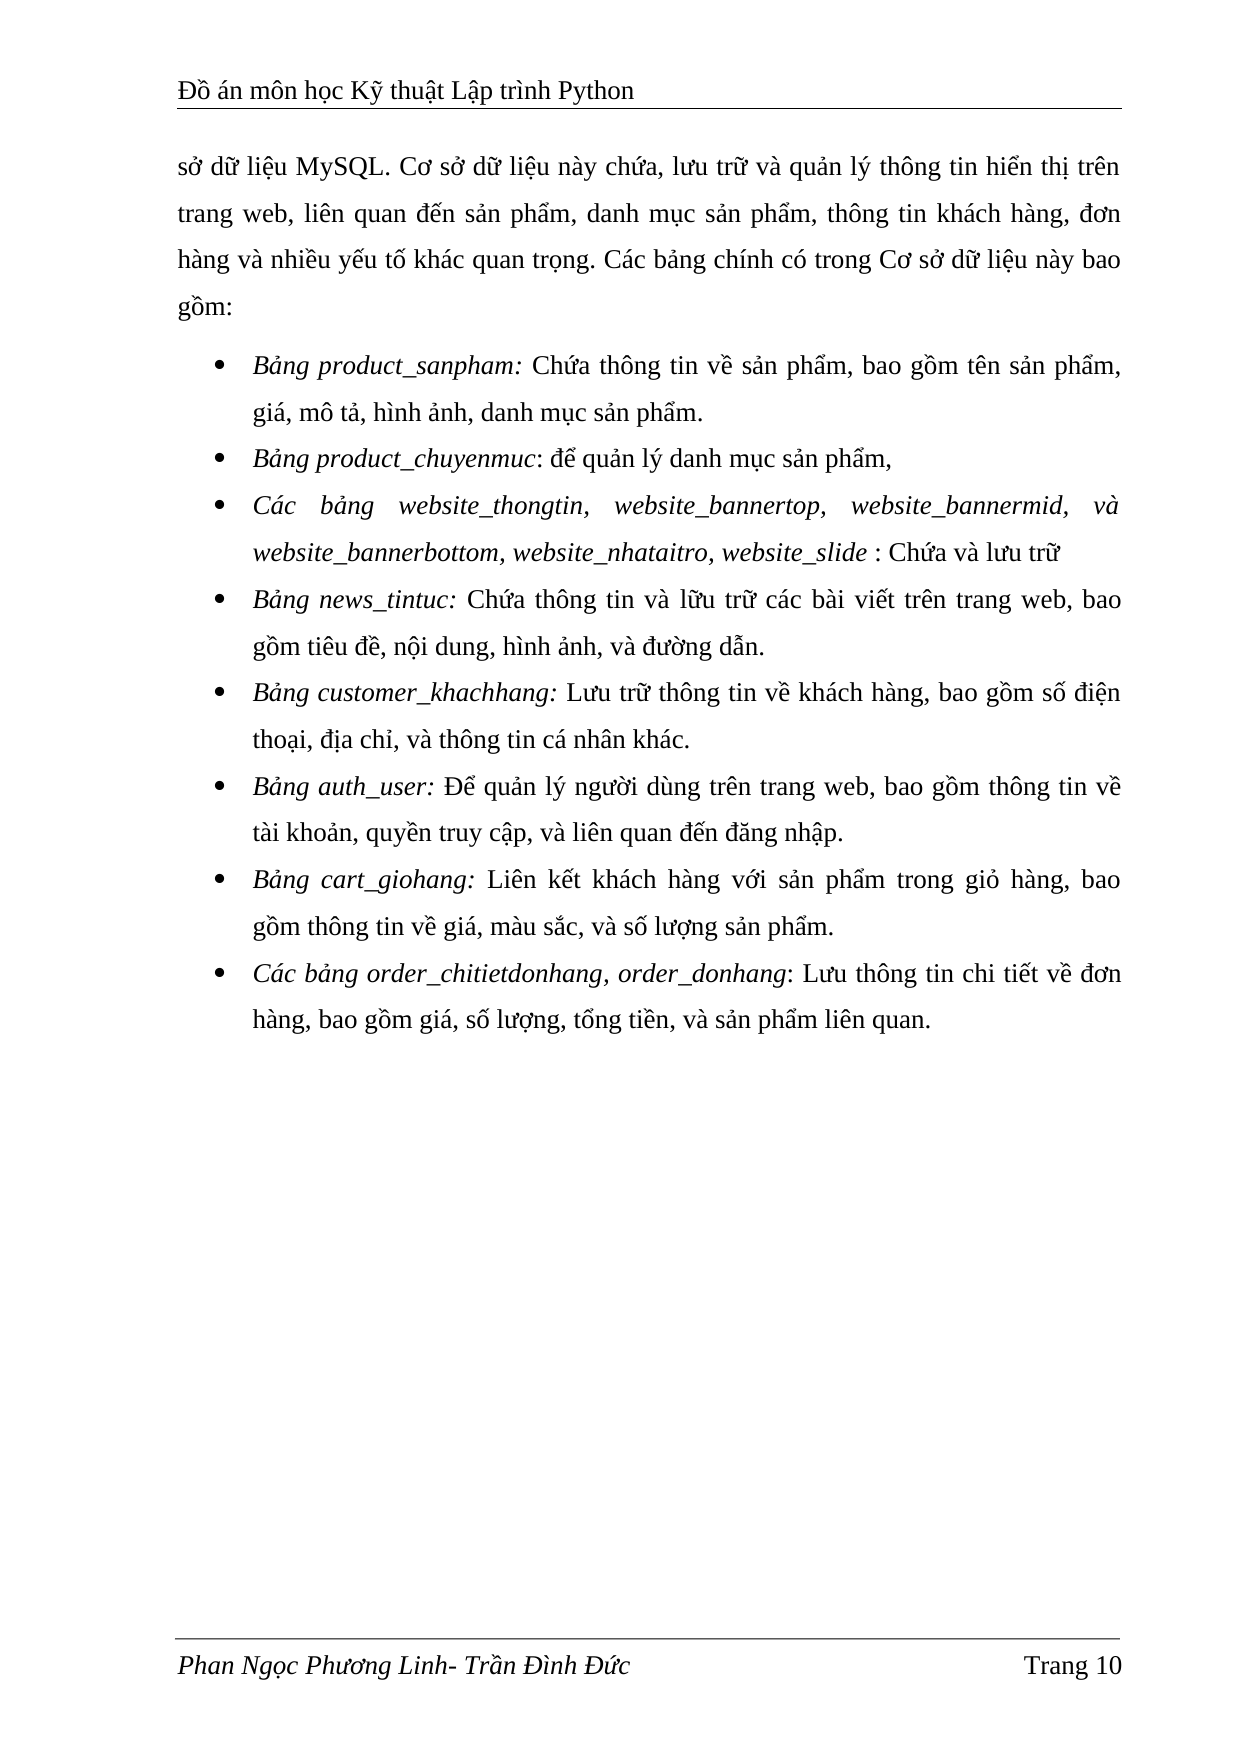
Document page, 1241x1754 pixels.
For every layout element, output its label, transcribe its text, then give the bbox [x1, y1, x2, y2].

list Các bảng order_chitietdonhang, order_donhang: Lưu thông tin chi tiết về đơn hàng, bao gồm giá, số lượng, tổng tiền, và sản phẩm liên quan. [215, 957, 1122, 1034]
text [177, 150, 1122, 321]
list Bảng news_tintuc: Chứa thông tin và lữu trữ các bài viết trên trang web, bao gồm tiêu đề, nội dung, hình ảnh, và đường dẫn. [215, 583, 1122, 661]
list Bảng customer_khachhang: Lưu trữ thông tin về khách hàng, bao gồm số điện thoại, địa chỉ, và thông tin cá nhân khác. [215, 676, 1122, 754]
list Bảng product_chuyenmuc: để quản lý danh mục sản phẩm, [215, 443, 1122, 474]
list Bảng product_sanpham: Chứa thông tin về sản phẩm, bao gồm tên sản phẩm, giá, mô tả, hình ảnh, danh mục sản phẩm. [215, 349, 1122, 427]
list Các bảng website_thongtin, website_bannertop, website_bannermid, và website_bannerbottom, website_nhataitro, website_slide : Chứa và lưu trữ [215, 489, 1122, 567]
list Bảng auth_user: Để quản lý người dùng trên trang web, bao gồm thông tin về tài khoản, quyền truy cập, và liên quan đến đăng nhập. [215, 770, 1122, 848]
list Bảng cart_giohang: Liên kết khách hàng với sản phẩm trong giỏ hàng, bao gồm thông tin về giá, màu sắc, và số lượng sản phẩm. [215, 863, 1122, 941]
